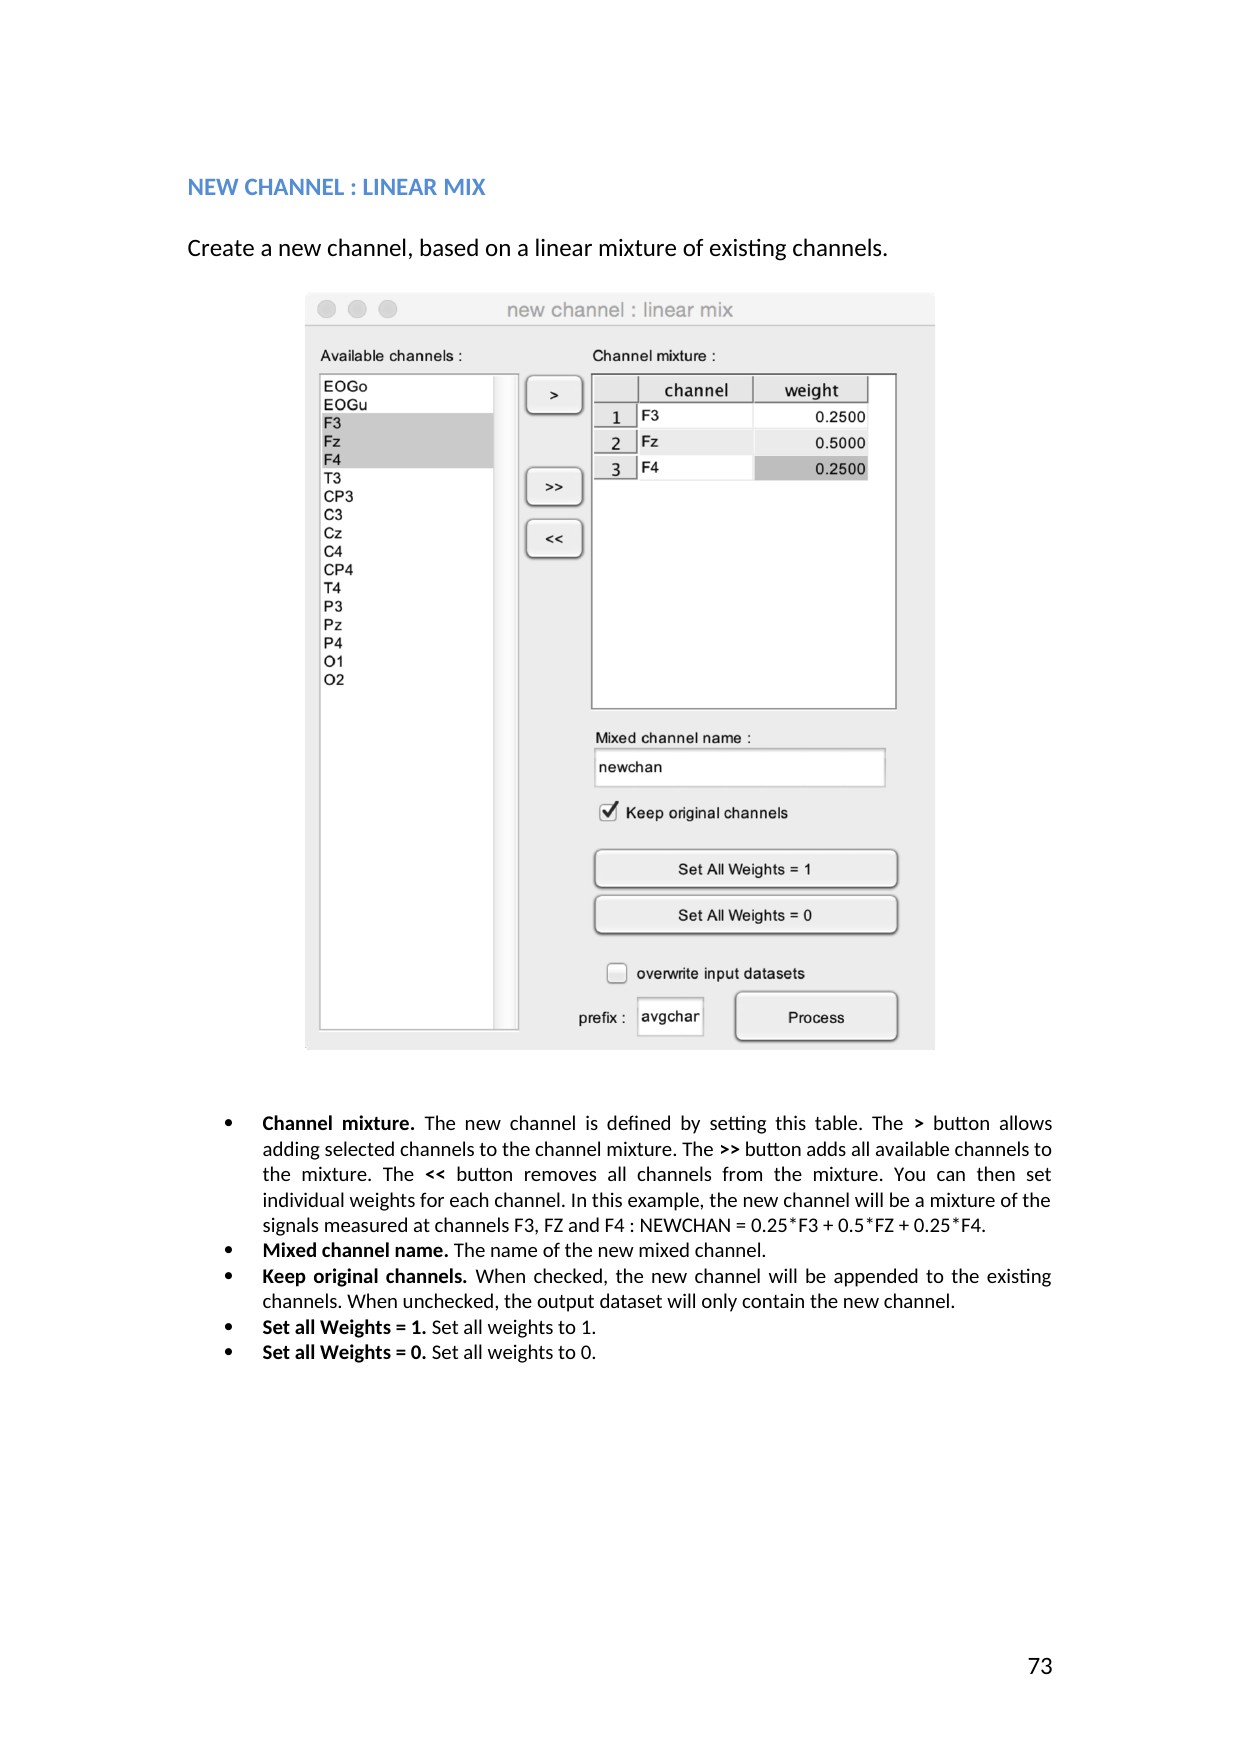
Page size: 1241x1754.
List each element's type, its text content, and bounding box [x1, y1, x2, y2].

text Create a new channel, based on a linear mixture of existing channels. [187, 232, 1053, 262]
picture [305, 292, 936, 1050]
list Mixed channel name. The name of the new mixed channel. [225, 1238, 1053, 1263]
list Set all Weights = 0. Set all weights to 0. [225, 1339, 1053, 1365]
list Keep original channels. When checked, the new channel will be appended to the existing channels. When unchecked, the output dataset will only contain the new channel. [225, 1263, 1053, 1314]
list Set all Weights = 1. Set all weights to 1. [225, 1314, 1053, 1339]
subtitle NEW CHANNEL : LINEAR MIX [187, 171, 1053, 201]
list Channel mixture. The new channel is defined by setting this table. The > button allows adding selected channels to the channel mixture. The >> button adds all available channels to the mixture. The << button removes all channels from the mixture. You can then set individual weights for each channel. In this example, the new channel will be a mixture of the signals measured at channels F3, FZ and F4 : NEWCHAN = 0.25*F3 + 0.5*FZ + 0.25*F4. [225, 1111, 1053, 1238]
